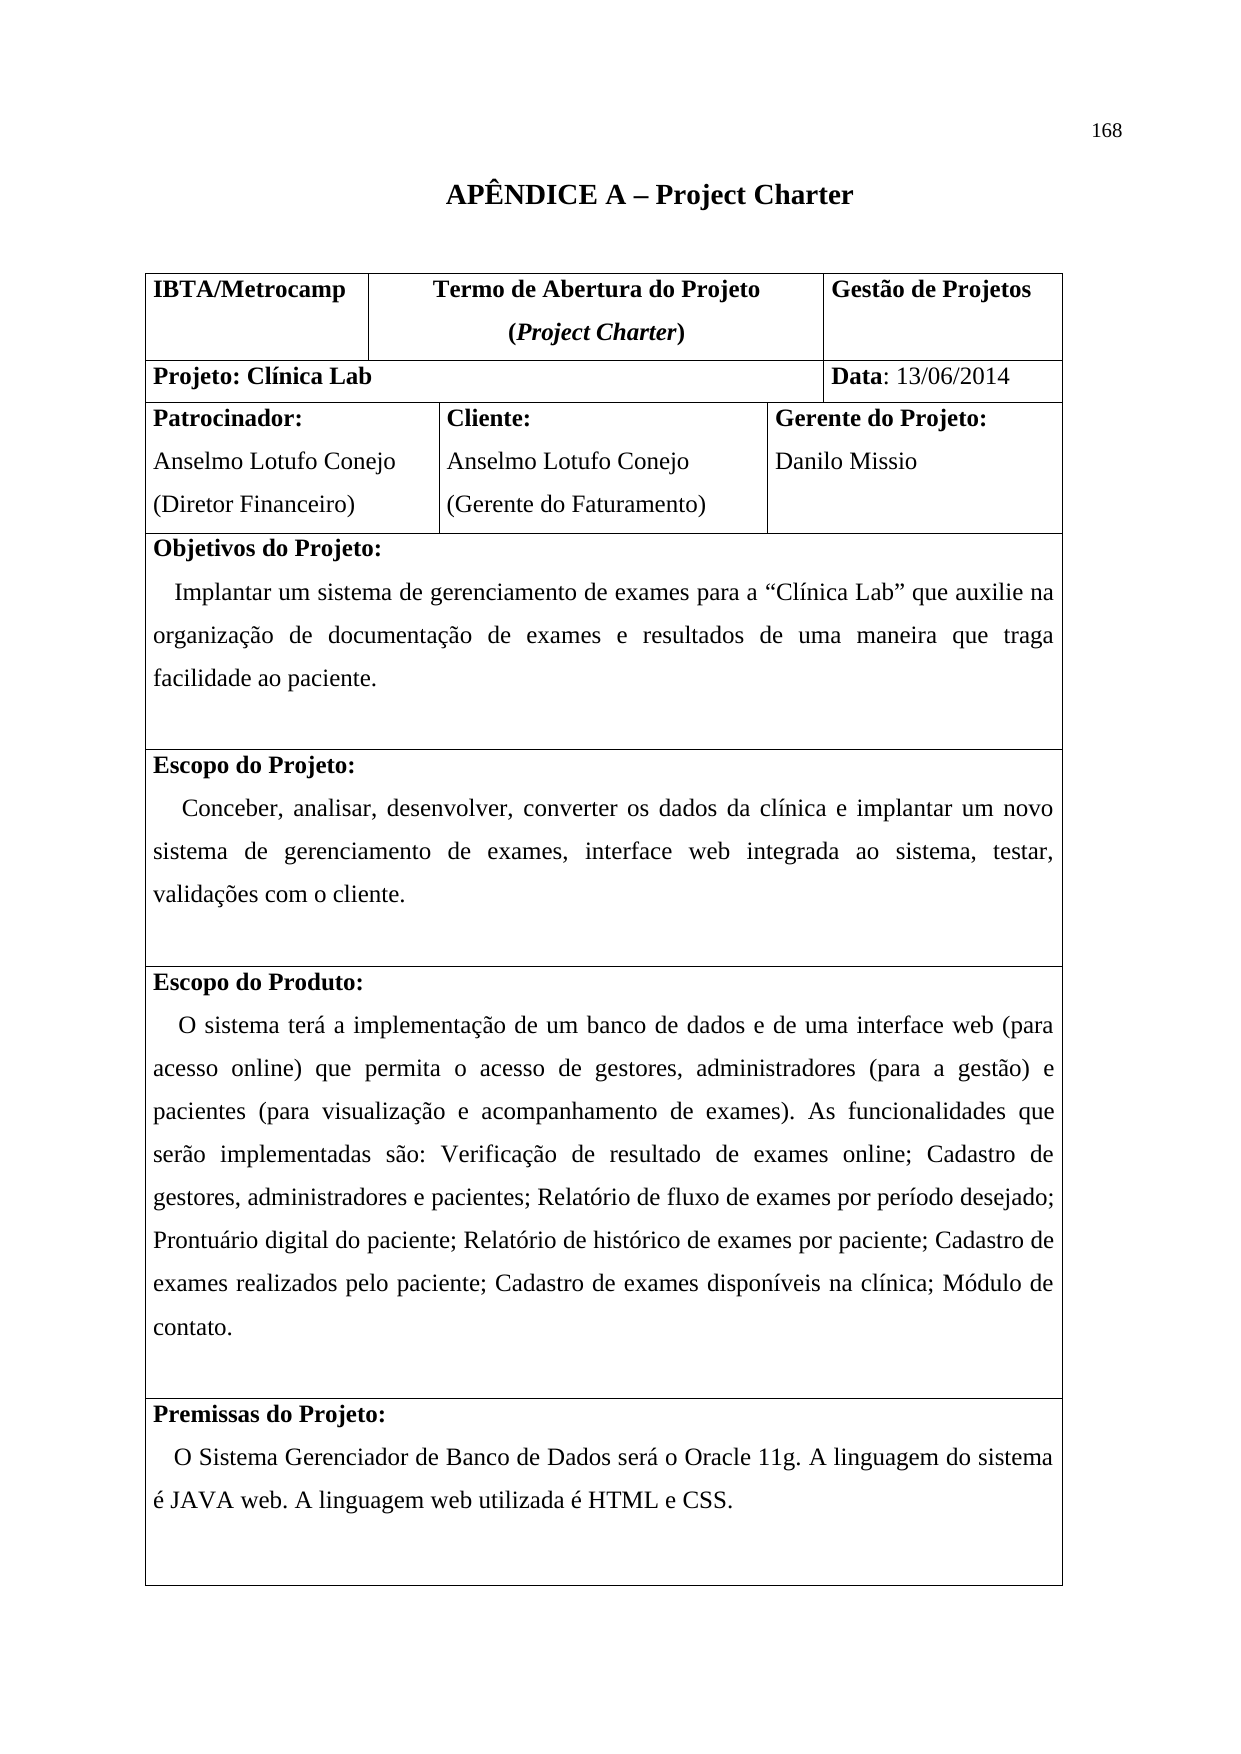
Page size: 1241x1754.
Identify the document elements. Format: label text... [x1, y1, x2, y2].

table_cell Escopo do Projeto: Conceber, analisar, desenvolver, converter os dados da clínica e implantar um novo sistema de gerenciamento de exames, interface web integrada ao sistema, testar, validações com o cliente. [146, 750, 1062, 966]
table_header Gestão de Projetos [824, 274, 1062, 360]
table_header Termo de Abertura do Projeto (Project Charter) [369, 274, 823, 360]
table_cell Data: 13/06/2014 [824, 361, 1062, 402]
table_header IBTA/Metrocamp [146, 274, 368, 360]
table_cell Gerente do Projeto: Danilo Missio [768, 403, 1062, 532]
table_cell Cliente: Anselmo Lotufo Conejo (Gerente do Faturamento) [440, 403, 767, 532]
table_cell Patrocinador: Anselmo Lotufo Conejo (Diretor Financeiro) [146, 403, 439, 532]
table_cell Premissas do Projeto: O Sistema Gerenciador de Banco de Dados será o Oracle 11g. A linguagem do sistema é JAVA web. A linguagem web utilizada é HTML e CSS. [146, 1399, 1062, 1585]
table_cell Objetivos do Projeto: Implantar um sistema de gerenciamento de exames para a “Clínica Lab” que auxilie na organização de documentação de exames e resultados de uma maneira que traga facilidade ao paciente. [146, 534, 1062, 749]
table_cell Escopo do Produto: O sistema terá a implementação de um banco de dados e de uma interface web (para acesso online) que permita o acesso de gestores, administradores (para a gestão) e pacientes (para visualização e acompanhamento de exames). As funcionalidades que serão implementadas são: Verificação de resultado de exames online; Cadastro de gestores, administradores e pacientes; Relatório de fluxo de exames por período desejado; Prontuário digital do paciente; Relatório de histórico de exames por paciente; Cadastro de exames realizados pelo paciente; Cadastro de exames disponíveis na clínica; Módulo de contato. [146, 967, 1062, 1398]
subtitle APÊNDICE A – Project Charter [177, 177, 1122, 211]
table_cell Projeto: Clínica Lab [146, 361, 823, 402]
